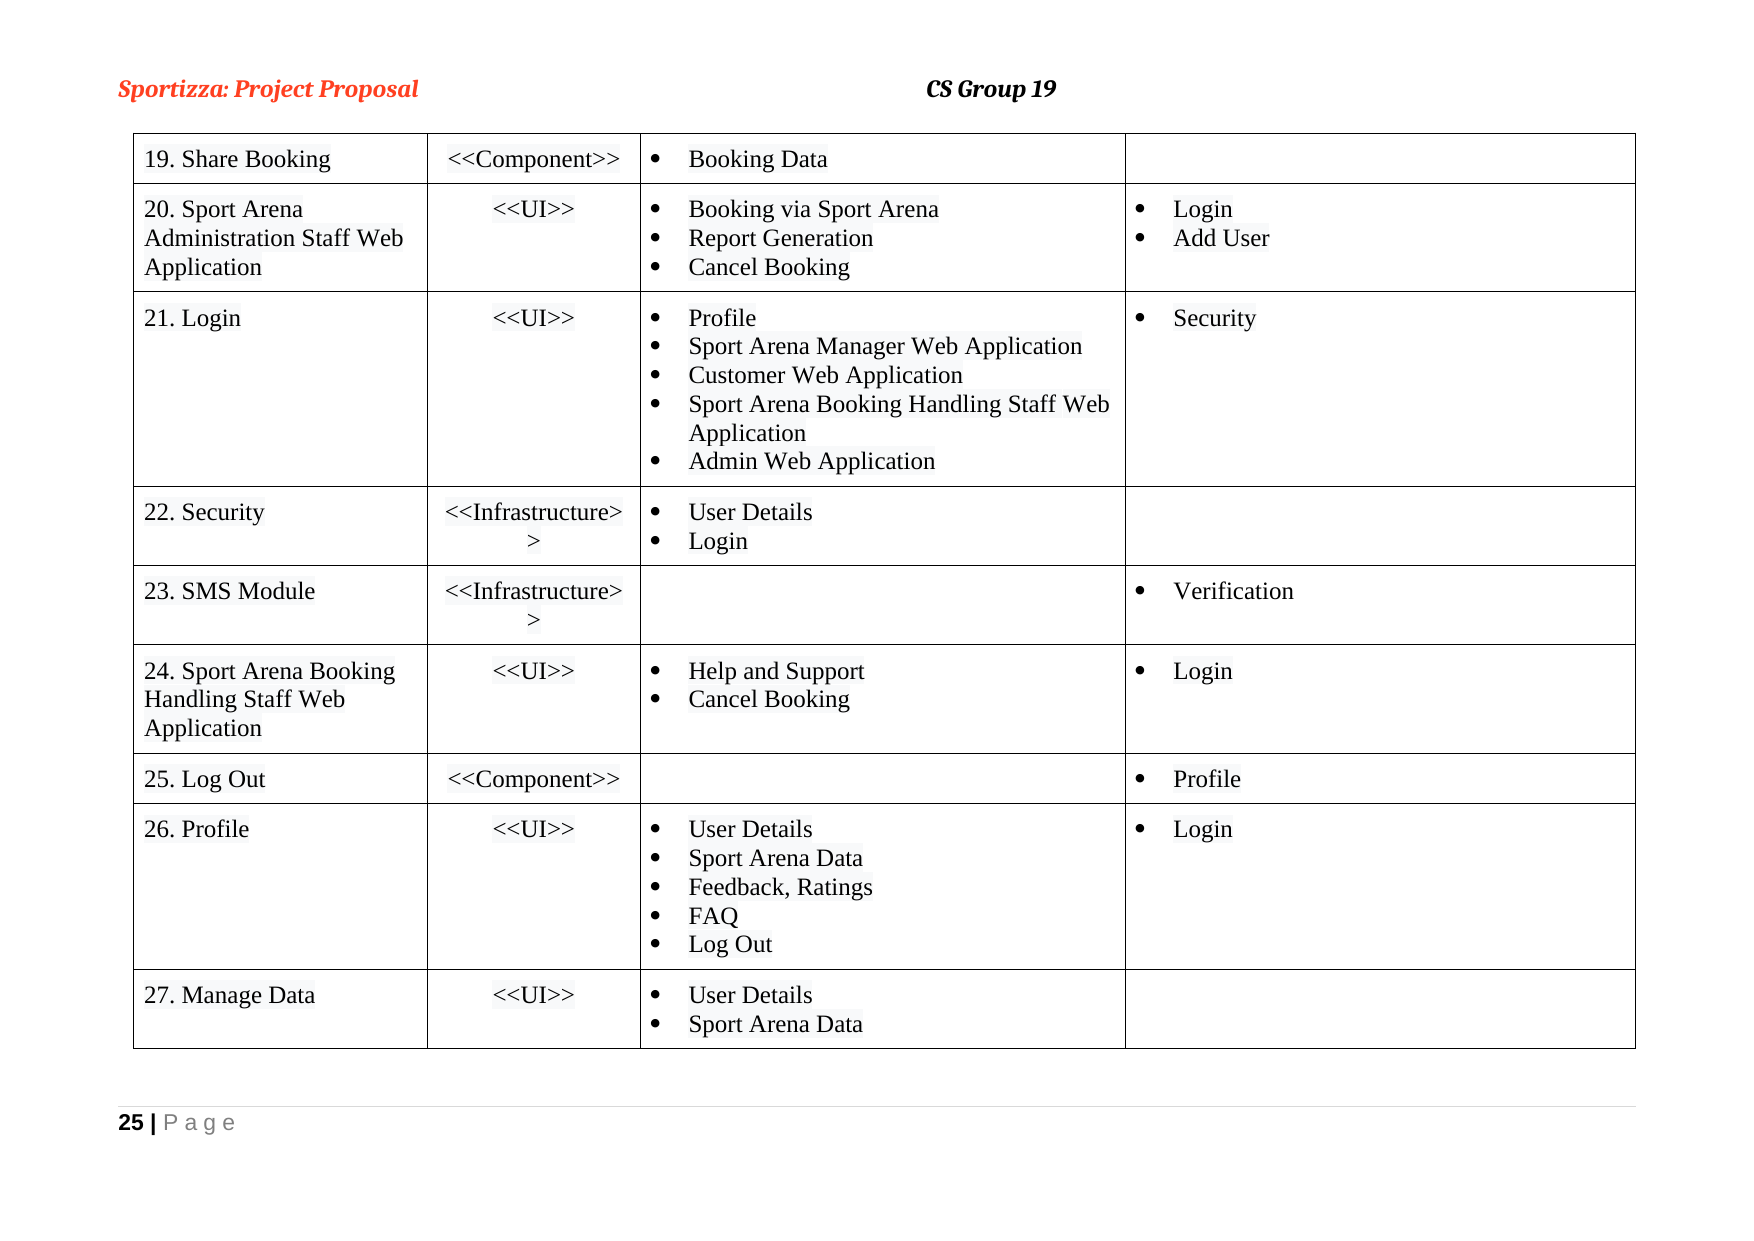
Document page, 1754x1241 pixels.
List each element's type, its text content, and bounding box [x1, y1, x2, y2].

table_cell <<Component>> [428, 754, 640, 803]
table_cell Profile [1126, 754, 1635, 803]
table_cell 23. SMS Module [134, 566, 427, 644]
table_cell User Details Login [641, 487, 1125, 565]
table_cell User Details Sport Arena Data Feedback, Ratings FAQ Log Out [641, 804, 1125, 969]
table_cell 22. Security [134, 487, 427, 565]
table_cell <<Component>> [428, 134, 640, 183]
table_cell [641, 970, 1125, 1048]
table_cell [641, 754, 1125, 803]
table_cell Login [1126, 804, 1635, 969]
table_cell Profile Sport Arena Manager Web Application Customer Web Application Sport Arena Booking Handling Staff Web Application Admin Web Application [641, 292, 1125, 486]
table_cell 27. Manage Data [134, 970, 427, 1048]
table_cell <<UI>> [428, 184, 640, 291]
table_cell <<UI>> [428, 970, 640, 1048]
table_cell Booking Data [641, 134, 1125, 183]
table_cell [641, 566, 1125, 644]
table_cell <<UI>> [428, 804, 640, 969]
table_cell <<Infrastructure>> [428, 487, 640, 565]
table_cell Booking via Sport Arena Report Generation Cancel Booking [641, 184, 1125, 291]
table_cell 26. Profile [134, 804, 427, 969]
table_cell 21. Login [134, 292, 427, 486]
table_cell <<Infrastructure>> [428, 566, 640, 644]
table_cell Help and Support Cancel Booking [641, 645, 1125, 752]
table_cell Login Add User [1126, 184, 1635, 291]
table_cell 25. Log Out [134, 754, 427, 803]
table_cell [1126, 487, 1635, 565]
table_cell 20. Sport Arena Administration Staff Web Application [134, 184, 427, 291]
table_cell <<UI>> [428, 645, 640, 752]
table_cell <<UI>> [428, 292, 640, 486]
table_cell Security [1126, 292, 1635, 486]
table_cell [1126, 134, 1635, 183]
table_cell 19. Share Booking [134, 134, 427, 183]
table_cell [1126, 970, 1635, 1048]
table_cell Login [1126, 645, 1635, 752]
table_cell 24. Sport Arena Booking Handling Staff Web Application [134, 645, 427, 752]
table_cell Verification [1126, 566, 1635, 644]
